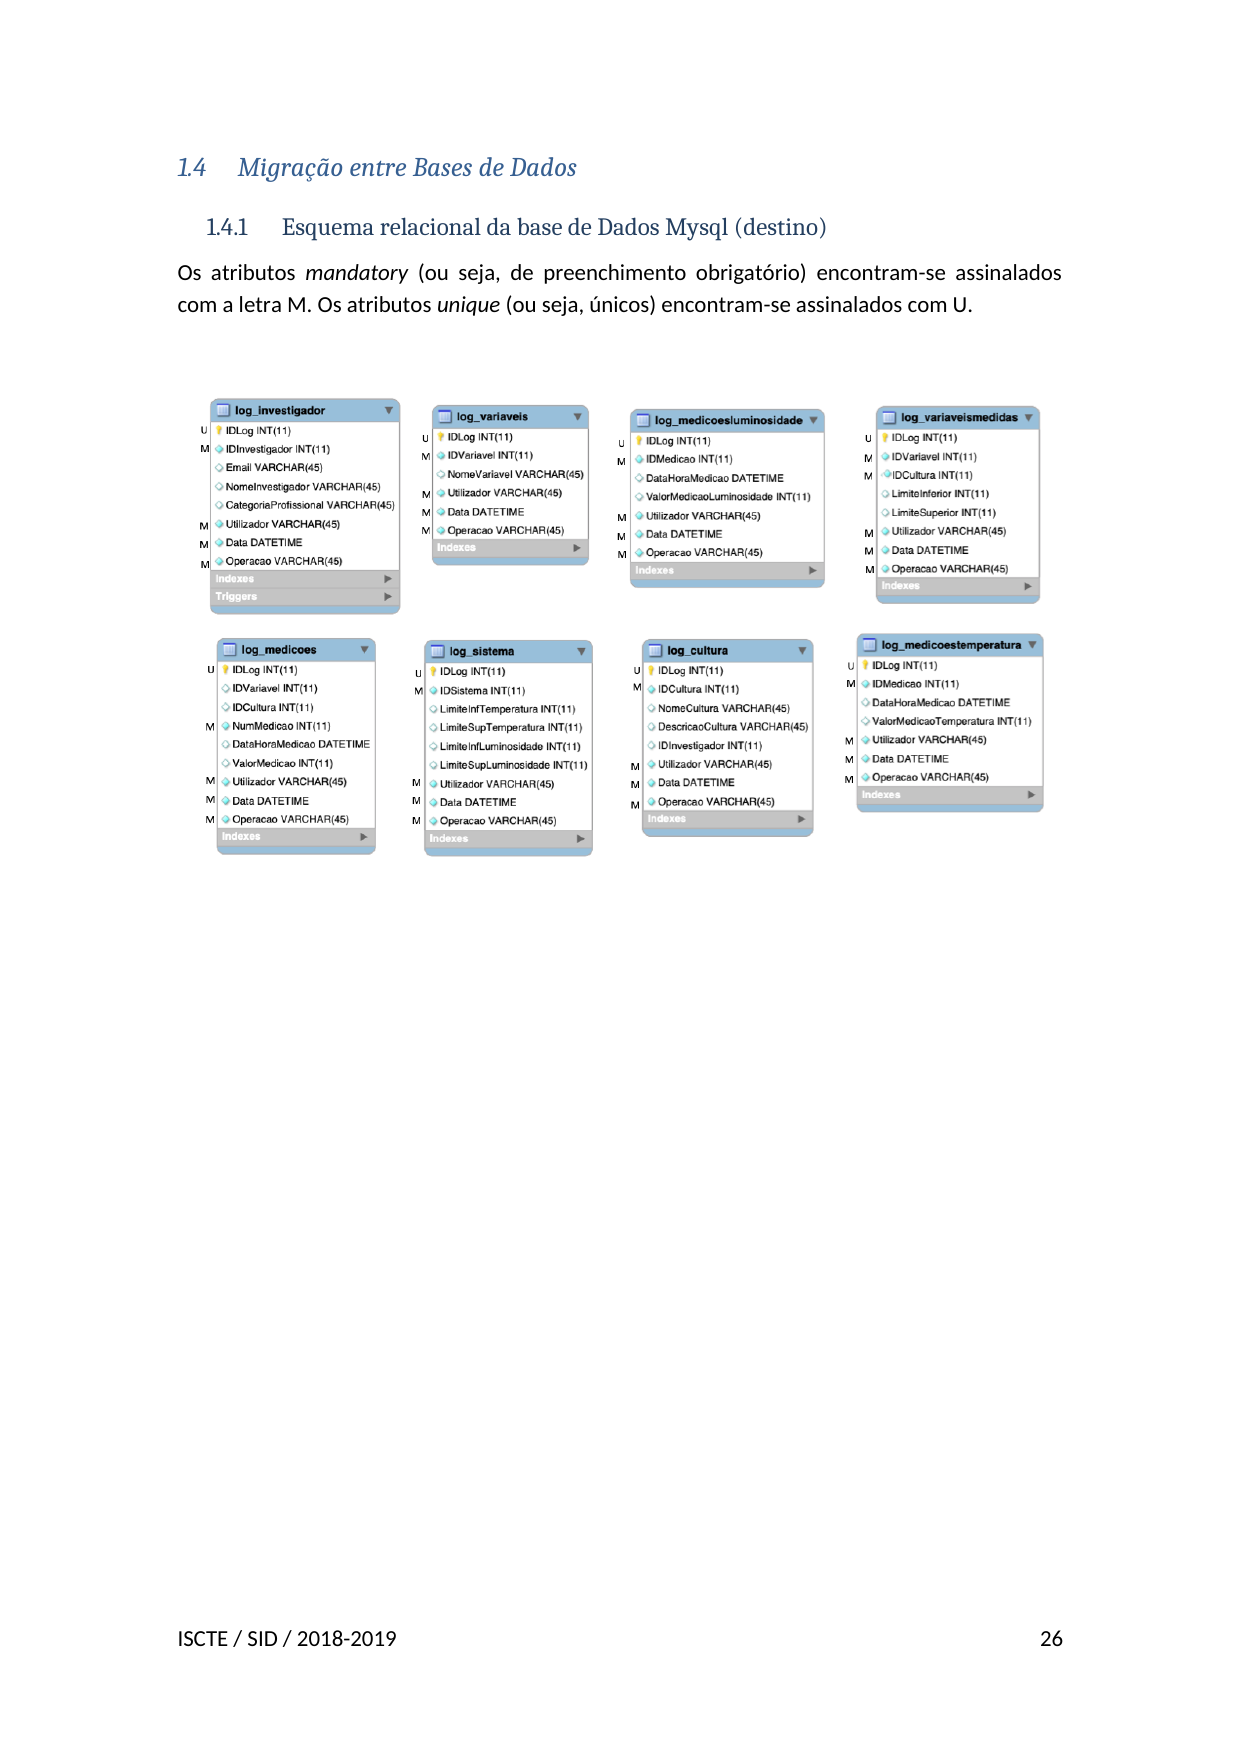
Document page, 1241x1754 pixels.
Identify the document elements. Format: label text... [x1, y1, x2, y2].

text Os atributos mandatory (ou seja, de preenchimento obrigatório) encontram-se assinalados com a letra M. Os atributos unique (ou seja, únicos) encontram-se assinalados com U. [177, 258, 1063, 318]
subtitle Esquema relacional da base de Dados Mysql (destino) [207, 212, 1063, 241]
subtitle Migração entre Bases de Dados [177, 152, 1063, 183]
picture [189, 396, 1051, 873]
